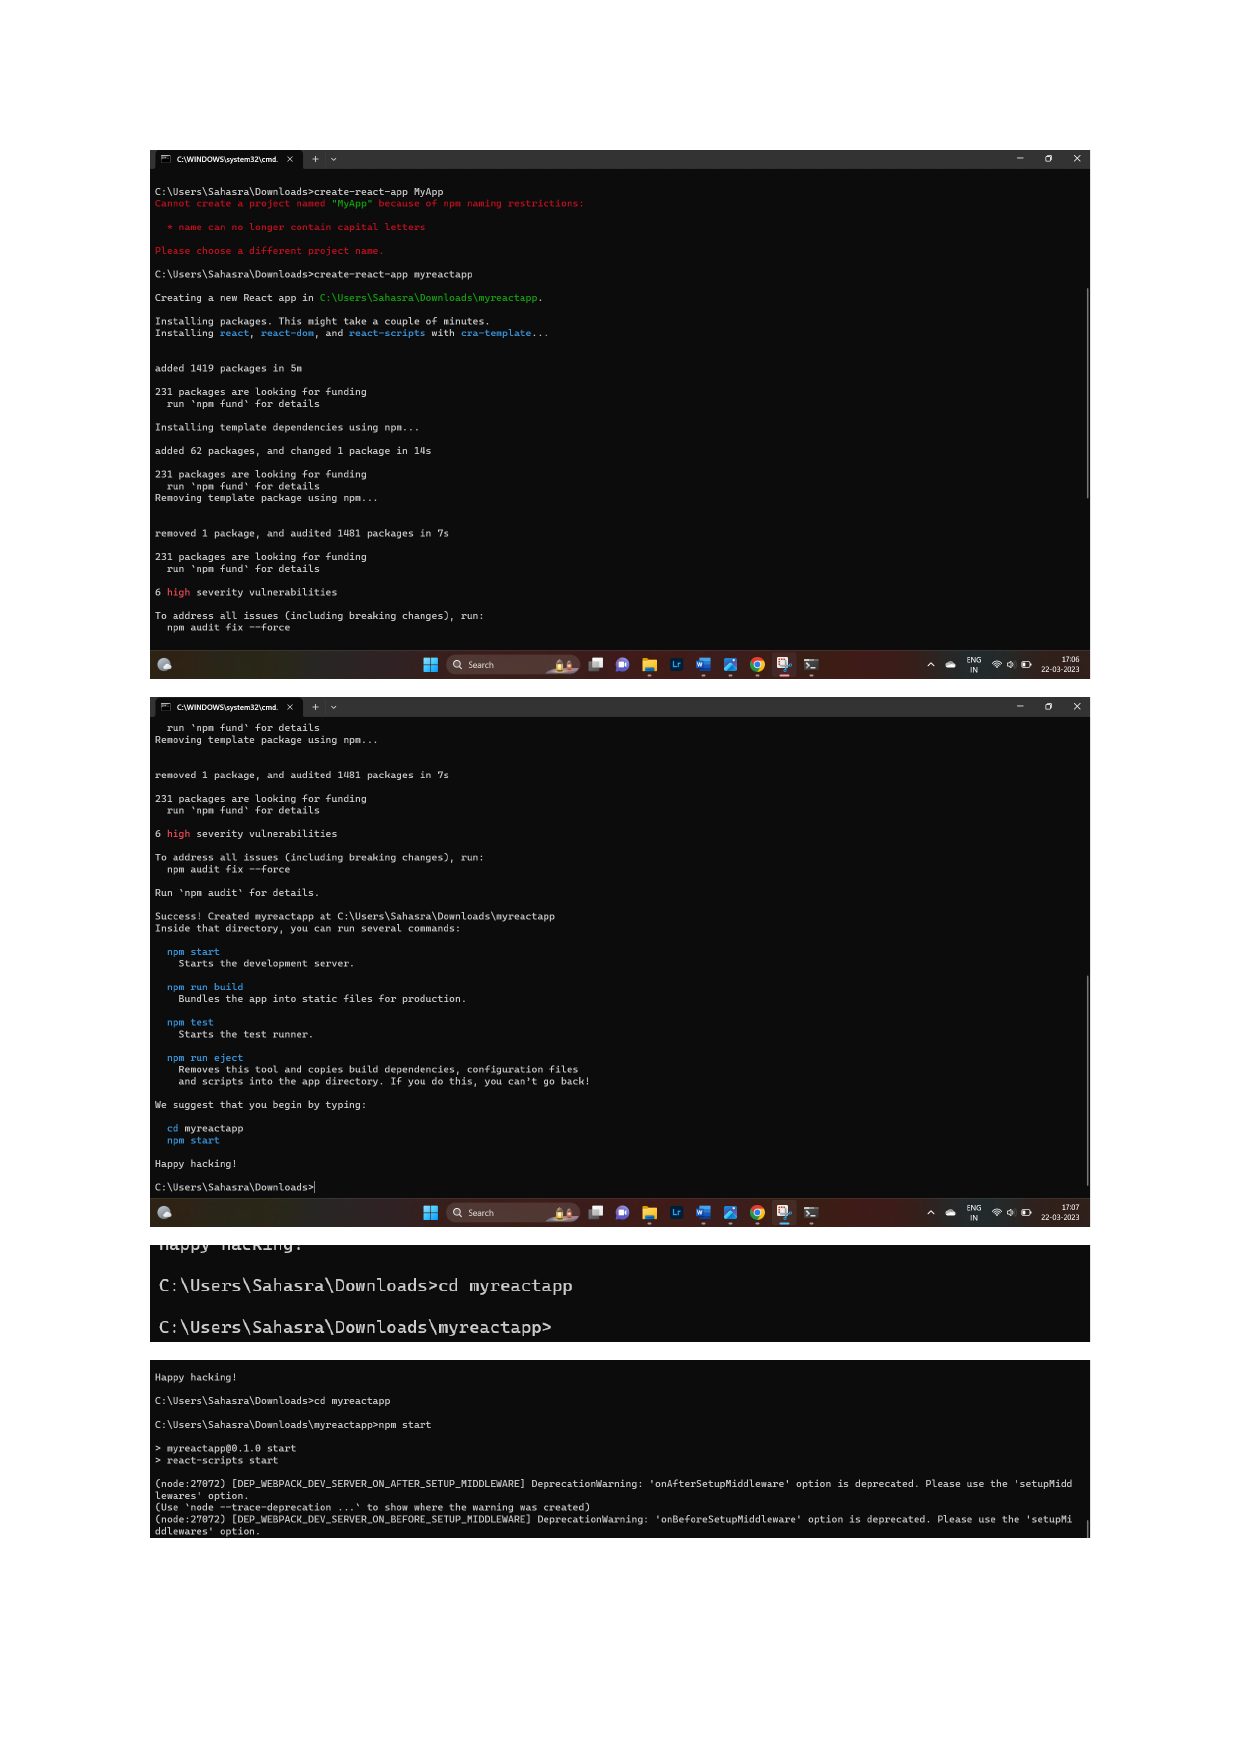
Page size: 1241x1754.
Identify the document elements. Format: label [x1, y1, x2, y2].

picture [150, 150, 1091, 679]
picture [150, 1245, 1091, 1342]
picture [150, 697, 1091, 1227]
picture [150, 1360, 1091, 1538]
